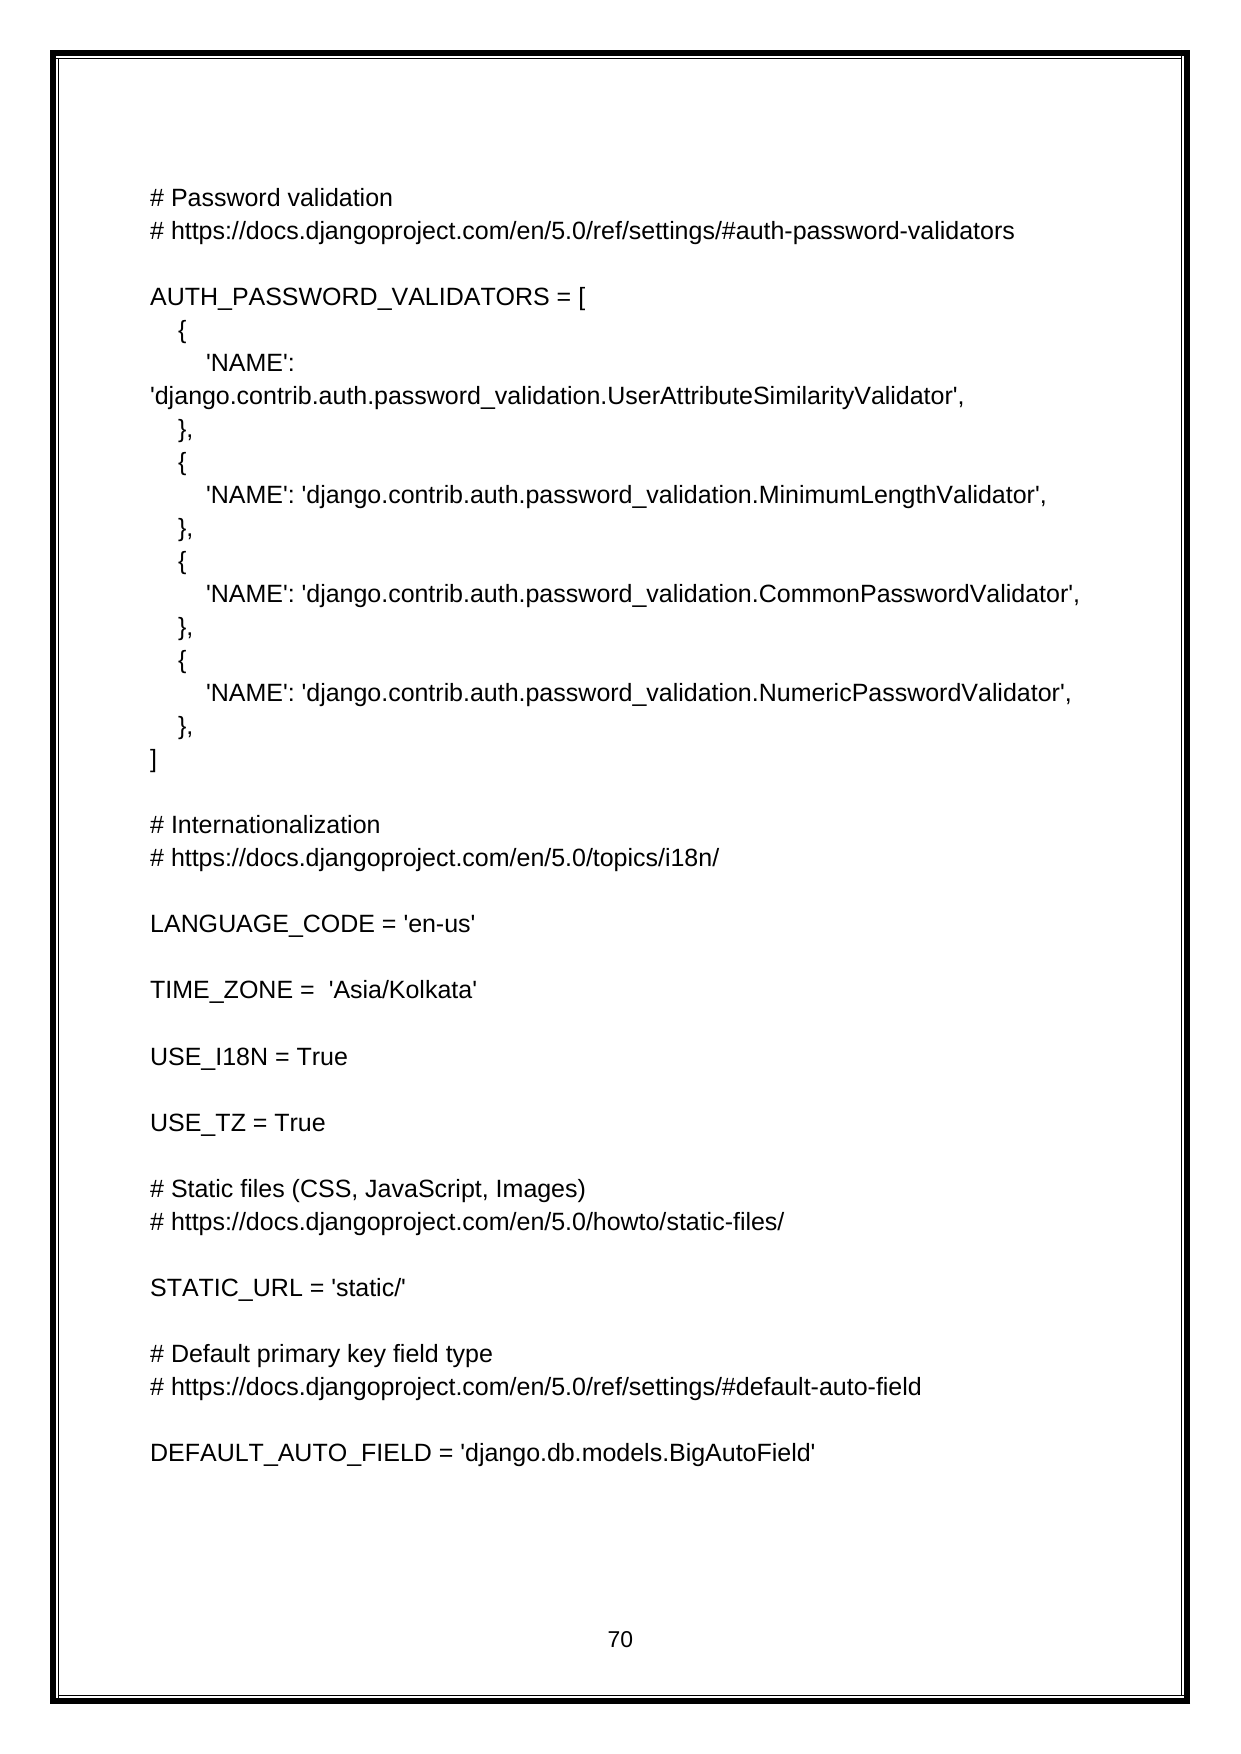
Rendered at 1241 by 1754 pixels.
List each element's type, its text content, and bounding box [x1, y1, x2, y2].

text # https://docs.djangoproject.com/en/5.0/howto/static-files/ [150, 1207, 1090, 1235]
text 'NAME': 'django.contrib.auth.password_validation.NumericPasswordValidator', [150, 678, 1090, 707]
text USE_I18N = True [150, 1042, 1090, 1070]
text # Default primary key field type [150, 1339, 1090, 1367]
text ] [150, 744, 1090, 773]
text 'NAME': 'django.contrib.auth.password_validation.MinimumLengthValidator', [150, 480, 1090, 509]
text USE_TZ = True [150, 1108, 1090, 1136]
text # Internationalization [150, 810, 1090, 839]
text # https://docs.djangoproject.com/en/5.0/ref/settings/#auth-password-validators [150, 216, 1090, 245]
text # https://docs.djangoproject.com/en/5.0/topics/i18n/ [150, 843, 1090, 872]
text # Static files (CSS, JavaScript, Images) [150, 1174, 1090, 1202]
text 'NAME': 'django.contrib.auth.password_validation.UserAttributeSimilarityValidator', [150, 348, 1090, 410]
text AUTH_PASSWORD_VALIDATORS = [ [150, 282, 1090, 311]
text TIME_ZONE = 'Asia/Kolkata' [150, 976, 1090, 1004]
text { [150, 546, 1090, 575]
text LANGUAGE_CODE = 'en-us' [150, 909, 1090, 938]
text STATIC_URL = 'static/' [150, 1273, 1090, 1301]
text DEFAULT_AUTO_FIELD = 'django.db.models.BigAutoField' [150, 1438, 1090, 1467]
text }, [150, 711, 1090, 740]
text }, [150, 612, 1090, 641]
text { [150, 645, 1090, 674]
text { [150, 315, 1090, 344]
text # Password validation [150, 183, 1090, 212]
text # https://docs.djangoproject.com/en/5.0/ref/settings/#default-auto-field [150, 1372, 1090, 1401]
text }, [150, 414, 1090, 443]
text }, [150, 513, 1090, 542]
text 'NAME': 'django.contrib.auth.password_validation.CommonPasswordValidator', [150, 579, 1090, 608]
text { [150, 447, 1090, 476]
